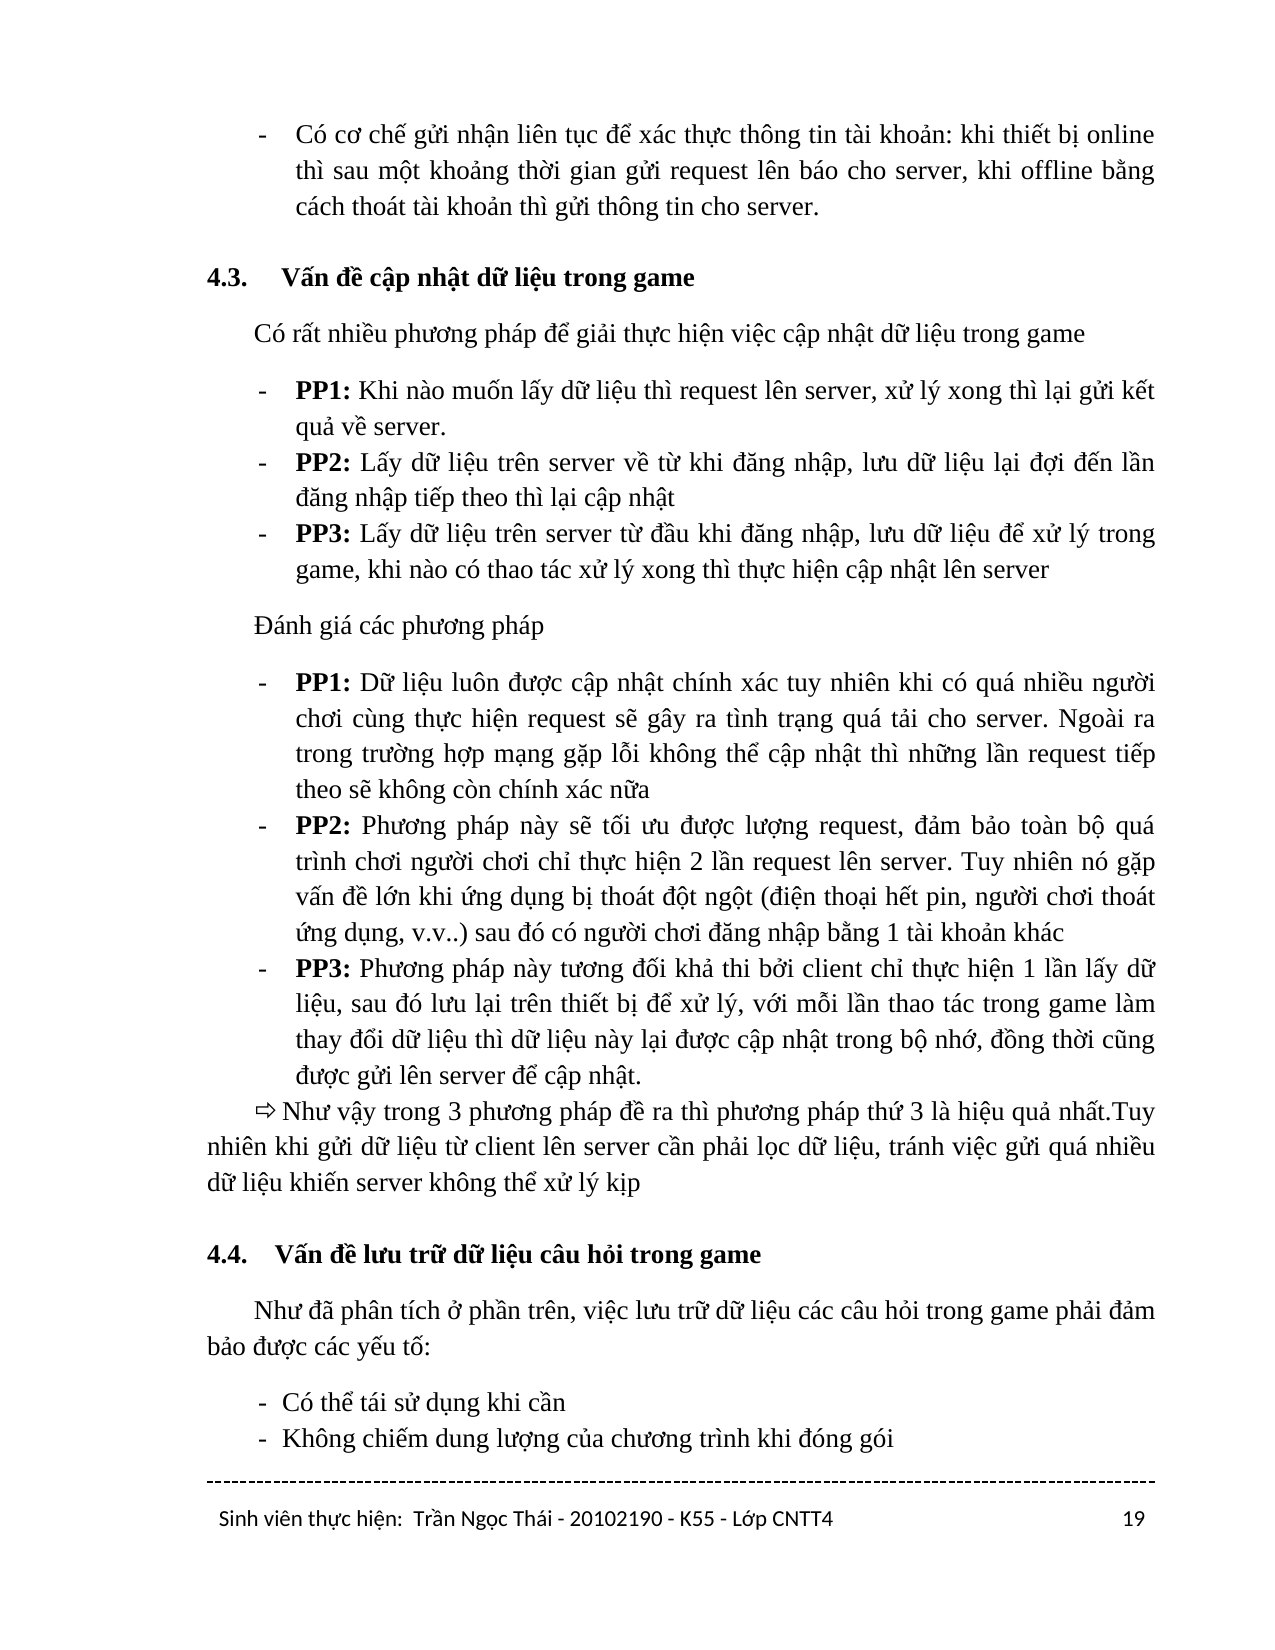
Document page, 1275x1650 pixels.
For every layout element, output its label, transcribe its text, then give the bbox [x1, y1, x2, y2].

list Có cơ chế gửi nhận liên tục để xác thực thông tin tài khoản: khi thiết bị online thì sau một khoảng thời gian gửi request lên báo cho server, khi offline bằng cách thoát tài khoản thì gửi thông tin cho server. [258, 118, 1157, 221]
list Như vậy trong 3 phương pháp đề ra thì phương pháp thứ 3 là hiệu quả nhất.Tuy nhiên khi gửi dữ liệu từ client lên server cần phải lọc dữ liệu, tránh việc gửi quá nhiều dữ liệu khiến server không thể xử lý kịp [207, 1095, 1157, 1197]
text Như đã phân tích ở phần trên, việc lưu trữ dữ liệu các câu hỏi trong game phải đảm bảo được các yếu tố: [207, 1294, 1157, 1361]
list PP3: Phương pháp này tương đối khả thi bởi client chỉ thực hiện 1 lần lấy dữ liệu, sau đó lưu lại trên thiết bị để xử lý, với mỗi lần thao tác trong game làm thay đổi dữ liệu thì dữ liệu này lại được cập nhật trong bộ nhớ, đồng thời cũng được gửi lên server để cập nhật. [258, 952, 1157, 1090]
list Vấn đề lưu trữ dữ liệu câu hỏi trong game [207, 1238, 1157, 1269]
text Có rất nhiều phương pháp để giải thực hiện việc cập nhật dữ liệu trong game [207, 318, 1157, 349]
list Không chiếm dung lượng của chương trình khi đóng gói [258, 1422, 1157, 1453]
list Vấn đề cập nhật dữ liệu trong game [207, 261, 1157, 292]
list PP1: Dữ liệu luôn được cập nhật chính xác tuy nhiên khi có quá nhiều người chơi cùng thực hiện request sẽ gây ra tình trạng quá tải cho server. Ngoài ra trong trường hợp mạng gặp lỗi không thể cập nhật thì những lần request tiếp theo sẽ không còn chính xác nữa [258, 666, 1157, 804]
text Đánh giá các phương pháp [207, 609, 1157, 641]
list PP3: Lấy dữ liệu trên server từ đầu khi đăng nhập, lưu dữ liệu để xử lý trong game, khi nào có thao tác xử lý xong thì thực hiện cập nhật lên server [258, 517, 1157, 584]
list Có thể tái sử dụng khi cần [258, 1387, 1157, 1418]
list PP1: Khi nào muốn lấy dữ liệu thì request lên server, xử lý xong thì lại gửi kết quả về server. [258, 374, 1157, 441]
list PP2: Lấy dữ liệu trên server về từ khi đăng nhập, lưu dữ liệu lại đợi đến lần đăng nhập tiếp theo thì lại cập nhật [258, 446, 1157, 512]
list PP2: Phương pháp này sẽ tối ưu được lượng request, đảm bảo toàn bộ quá trình chơi người chơi chỉ thực hiện 2 lần request lên server. Tuy nhiên nó gặp vấn đề lớn khi ứng dụng bị thoát đột ngột (điện thoại hết pin, người chơi thoát ứng dụng, v.v..) sau đó có người chơi đăng nhập bằng 1 tài khoản khác [258, 809, 1157, 947]
